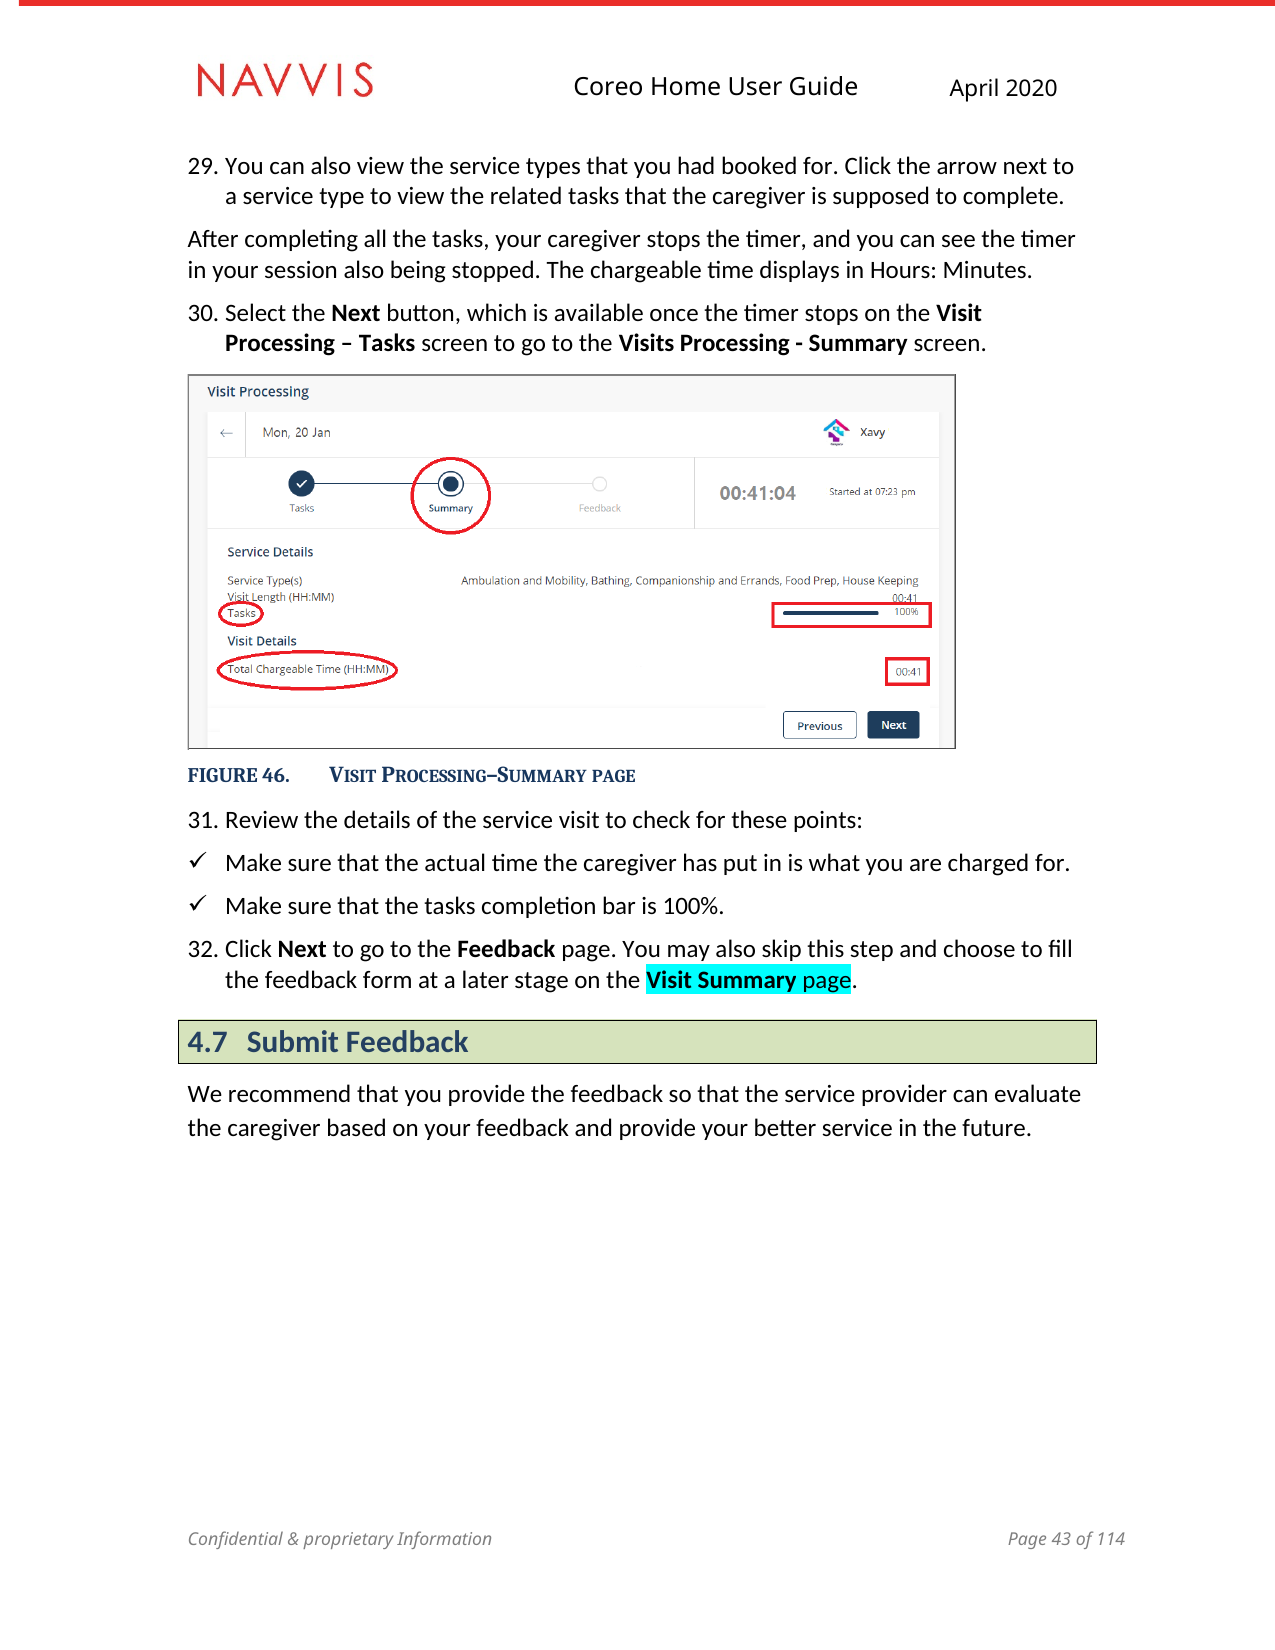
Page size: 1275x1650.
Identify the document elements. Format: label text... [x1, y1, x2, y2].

subtitle Submit Feedback [179, 1021, 1096, 1063]
text We recommend that you provide the feedback so that the service provider can evaluate the caregiver based on your feedback and provide your better service in the future. [187, 1078, 1087, 1142]
picture [187, 55, 383, 104]
list Make sure that the actual time the caregiver has put in is what you are charged for. [187, 847, 1087, 878]
list Select the Next button, which is available once the timer stops on the Visit Processing – Tasks screen to go to the Visits Processing - Summary screen. [187, 297, 1087, 358]
list You can also view the service types that you had booked for. Click the arrow next to a service type to view the related tasks that the caregiver is supposed to complete. [187, 150, 1087, 211]
list Make sure that the tasks completion bar is 100%. [187, 890, 1087, 921]
list Click Next to go to the Feedback page. You may also skip this step and choose to fill the feedback form at a later stage on the Visit Summary page. [187, 933, 1087, 994]
text After completing all the tasks, your caregiver stops the timer, and you can see the timer in your session also being stopped. The chargeable time displays in Hours: Minutes. [187, 223, 1087, 284]
list Review the details of the service visit to check for these points: [187, 804, 1087, 835]
text Visit Processing–Summary page [187, 762, 1087, 788]
picture [187, 374, 958, 750]
